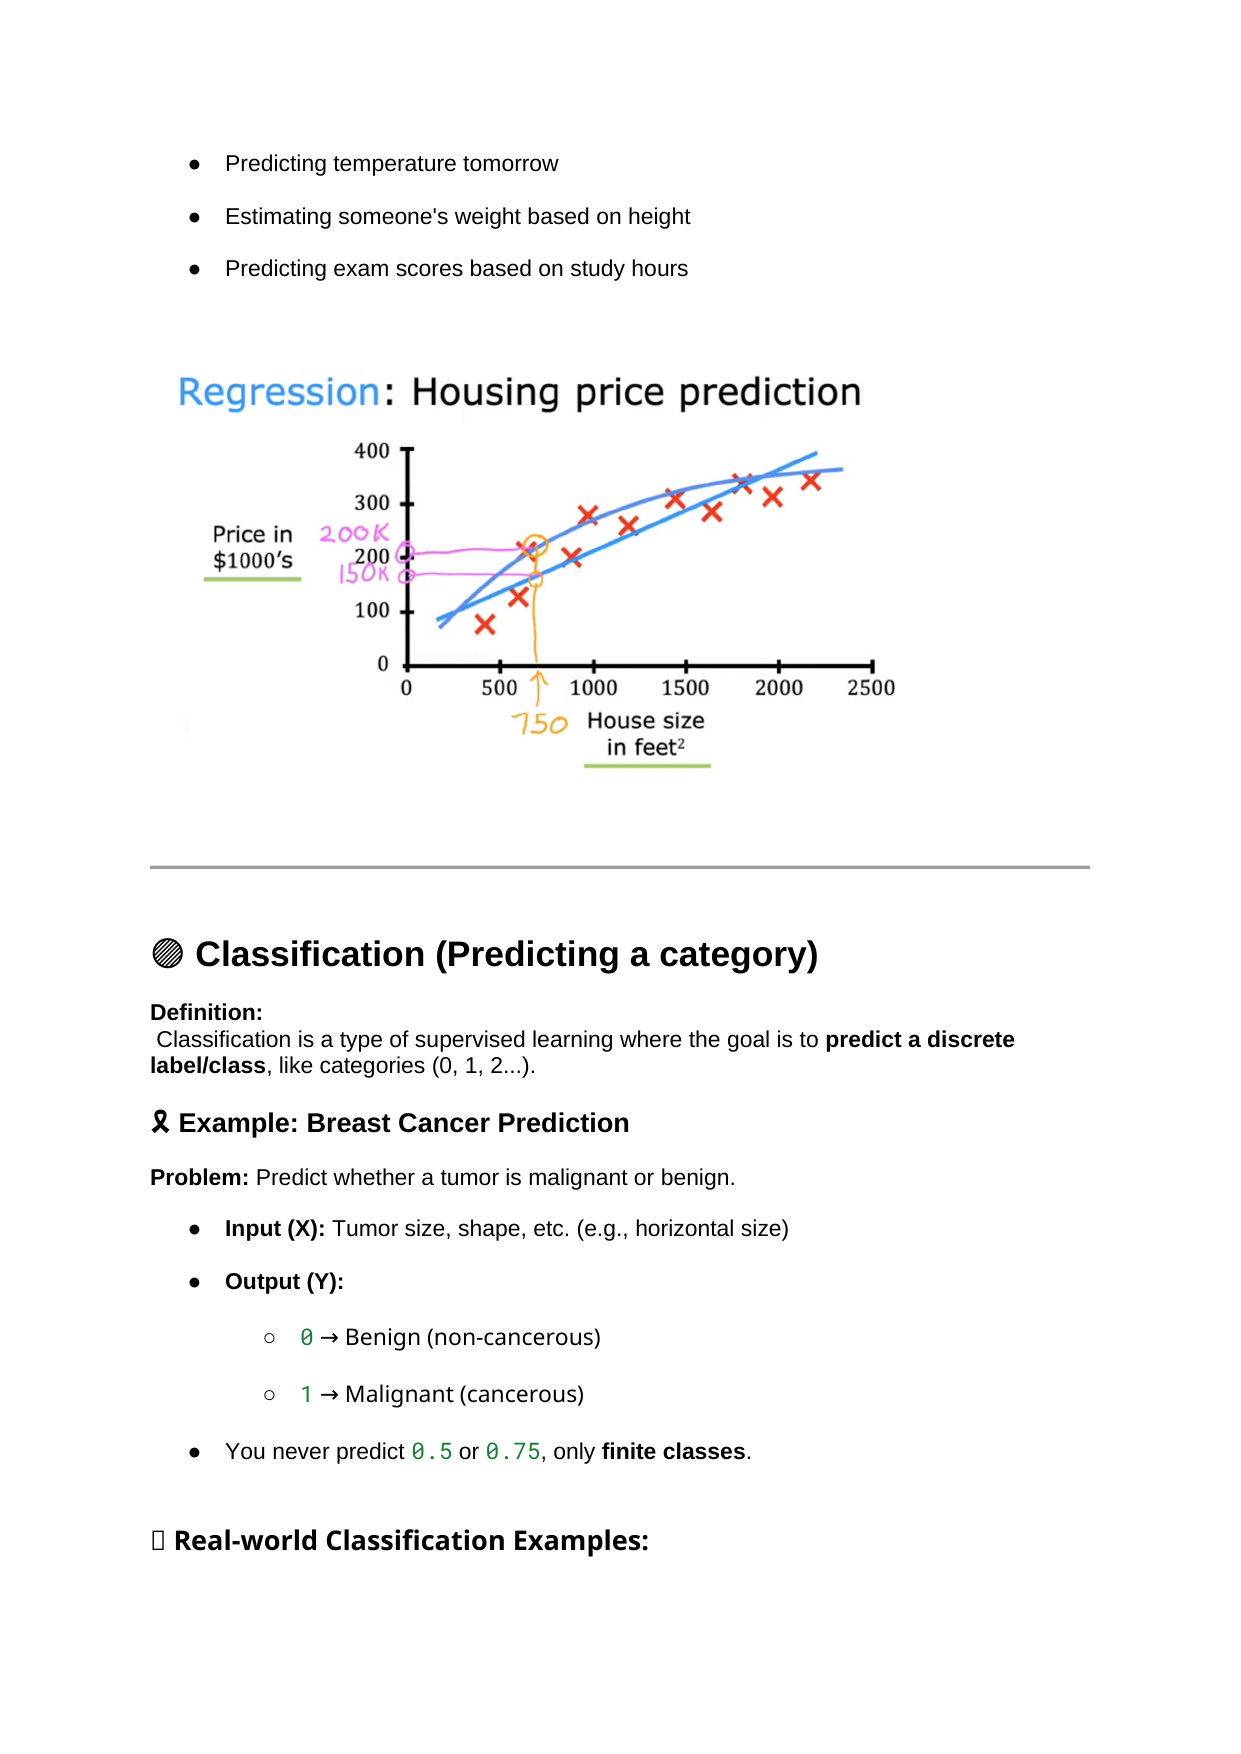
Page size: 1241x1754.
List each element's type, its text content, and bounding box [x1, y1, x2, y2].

subtitle ➕ Real-world Classification Examples: [150, 1521, 1090, 1558]
subtitle 🟣 Classification (Predicting a category) [150, 933, 1090, 974]
text Problem: Predict whether a tumor is malignant or benign. [150, 1164, 1090, 1190]
list You never predict 0.5 or 0.75, only finite classes. [187, 1436, 1090, 1492]
list Predicting exam scores based on study hours [187, 255, 1090, 282]
subtitle 🎗 Example: Breast Cancer Prediction [150, 1107, 1090, 1139]
list 1 → Malignant (cancerous) [262, 1378, 1090, 1436]
list 0 → Benign (non-cancerous) [262, 1320, 1090, 1378]
picture [150, 358, 1091, 815]
list Input (X): Tumor size, shape, etc. (e.g., horizontal size) [187, 1215, 1090, 1268]
text Definition: Classification is a type of supervised learning where the goal is to predict a discrete label/class, like categories (0, 1, 2...). [150, 999, 1090, 1078]
list Output (Y): [187, 1268, 1090, 1320]
list Predicting temperature tomorrow [187, 150, 1090, 203]
list Estimating someone's weight based on height [187, 203, 1090, 255]
